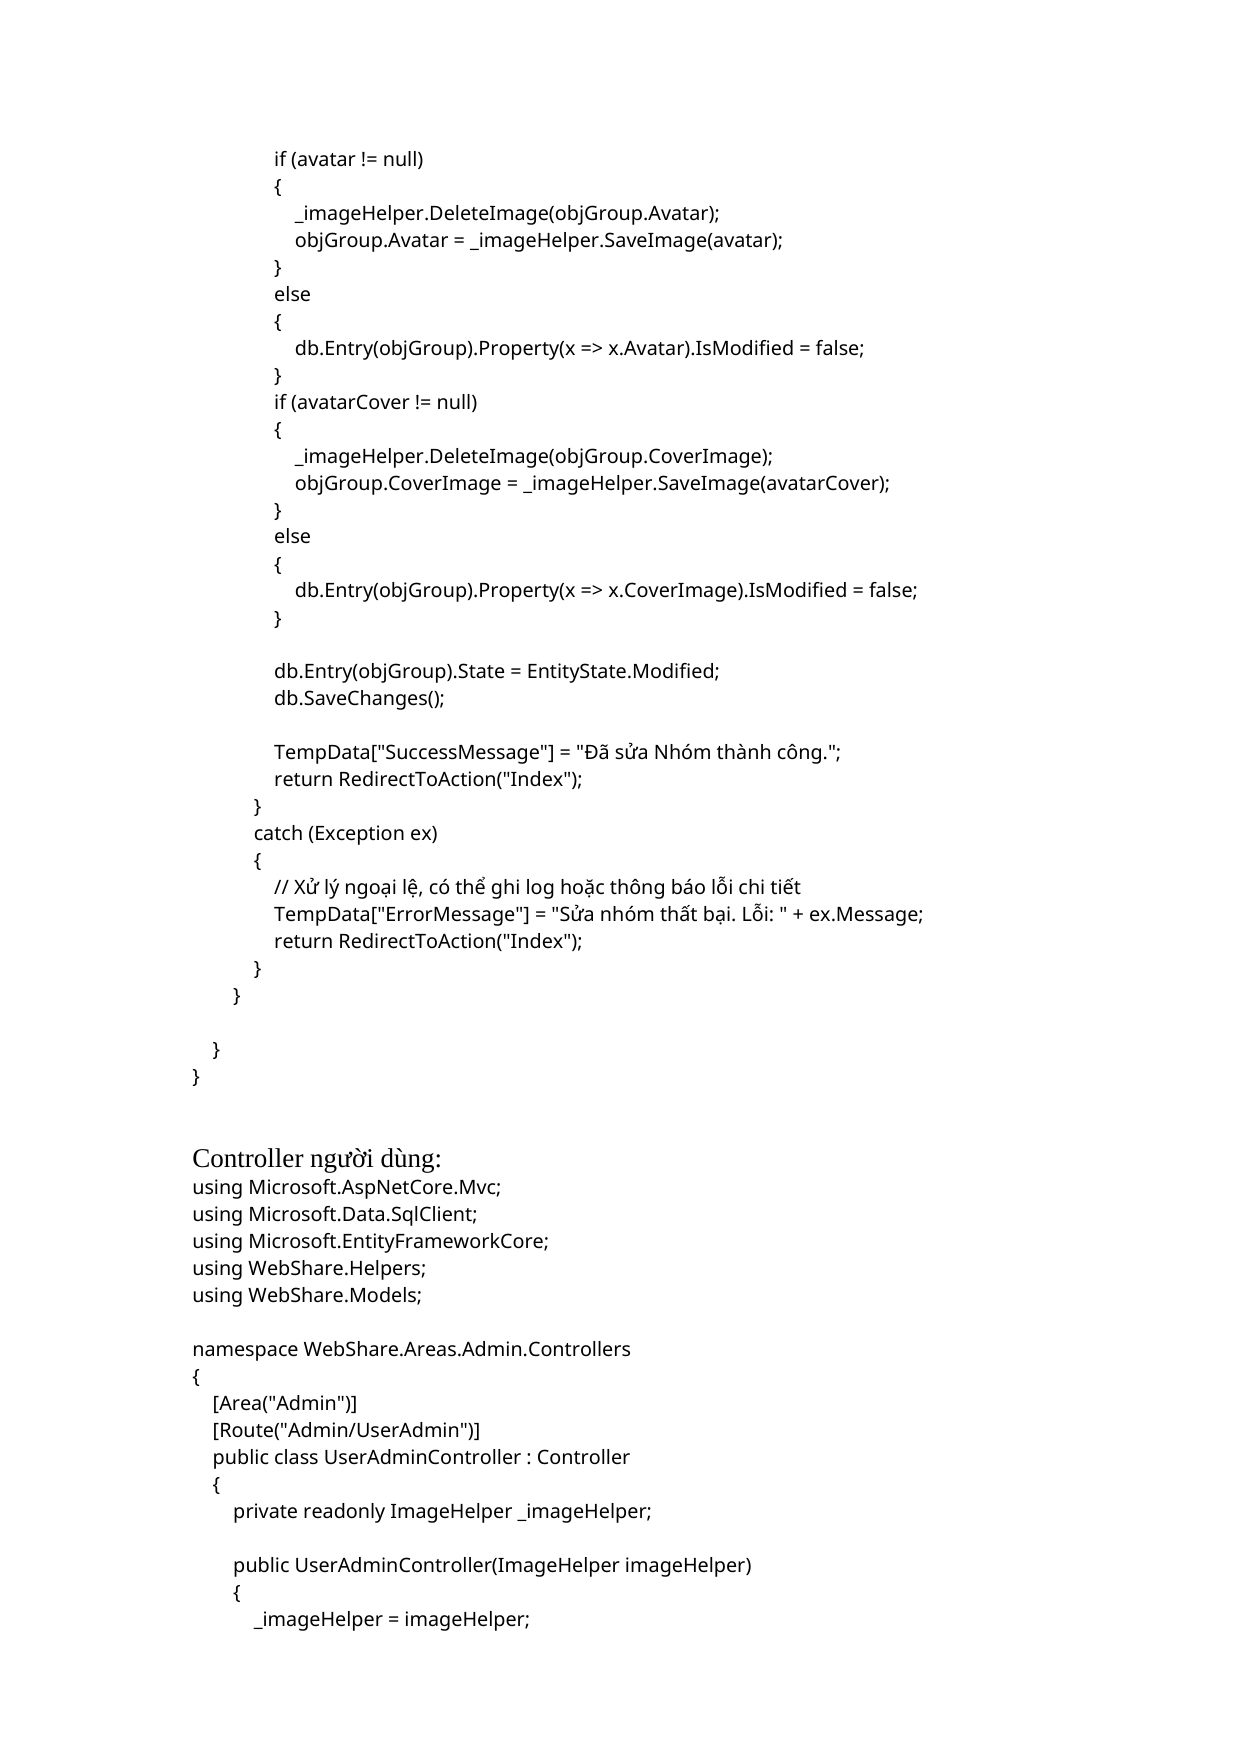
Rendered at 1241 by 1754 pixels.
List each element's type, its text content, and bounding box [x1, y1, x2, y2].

text { [192, 1362, 1122, 1389]
text { [192, 172, 1122, 199]
text } [192, 1062, 1122, 1089]
text } [192, 793, 1122, 819]
text } [192, 604, 1122, 631]
text public class UserAdminController : Controller [192, 1443, 1122, 1470]
text return RedirectToAction("Index"); [192, 766, 1122, 793]
text db.Entry(objGroup).Property(x => x.Avatar).IsModified = false; [192, 334, 1122, 361]
text else [192, 523, 1122, 550]
text [Area("Admin")] [192, 1389, 1122, 1416]
text } [192, 954, 1122, 981]
text { [192, 550, 1122, 577]
text _imageHelper.DeleteImage(objGroup.CoverImage); [192, 442, 1122, 469]
text } [192, 496, 1122, 523]
text using WebShare.Helpers; [192, 1254, 1122, 1281]
text } [192, 361, 1122, 388]
text objGroup.Avatar = _imageHelper.SaveImage(avatar); [192, 226, 1122, 253]
text _imageHelper = imageHelper; [192, 1605, 1122, 1632]
text namespace WebShare.Areas.Admin.Controllers [192, 1335, 1122, 1362]
text db.Entry(objGroup).State = EntityState.Modified; [192, 658, 1122, 685]
text db.SaveChanges(); [192, 685, 1122, 712]
text else [192, 280, 1122, 307]
text } [192, 253, 1122, 280]
text { [192, 1470, 1122, 1497]
text using WebShare.Models; [192, 1281, 1122, 1308]
text { [192, 415, 1122, 442]
text private readonly ImageHelper _imageHelper; [192, 1497, 1122, 1524]
text db.Entry(objGroup).Property(x => x.CoverImage).IsModified = false; [192, 577, 1122, 604]
text if (avatarCover != null) [192, 388, 1122, 415]
text } [192, 1035, 1122, 1062]
text catch (Exception ex) [192, 819, 1122, 847]
text { [192, 847, 1122, 873]
text TempData["SuccessMessage"] = "Đã sửa Nhóm thành công."; [192, 739, 1122, 766]
text [Route("Admin/UserAdmin")] [192, 1416, 1122, 1443]
text { [192, 1578, 1122, 1605]
text return RedirectToAction("Index"); [192, 927, 1122, 954]
text using Microsoft.EntityFrameworkCore; [192, 1227, 1122, 1254]
text Controller người dùng: using Microsoft.AspNetCore.Mvc; [192, 1142, 1122, 1200]
text public UserAdminController(ImageHelper imageHelper) [192, 1551, 1122, 1578]
text using Microsoft.Data.SqlClient; [192, 1200, 1122, 1227]
text TempData["ErrorMessage"] = "Sửa nhóm thất bại. Lỗi: " + ex.Message; [192, 901, 1122, 927]
text if (avatar != null) [192, 145, 1122, 172]
text // Xử lý ngoại lệ, có thể ghi log hoặc thông báo lỗi chi tiết [192, 873, 1122, 901]
text { [192, 307, 1122, 334]
text } [192, 981, 1122, 1008]
text objGroup.CoverImage = _imageHelper.SaveImage(avatarCover); [192, 469, 1122, 496]
text _imageHelper.DeleteImage(objGroup.Avatar); [192, 199, 1122, 226]
